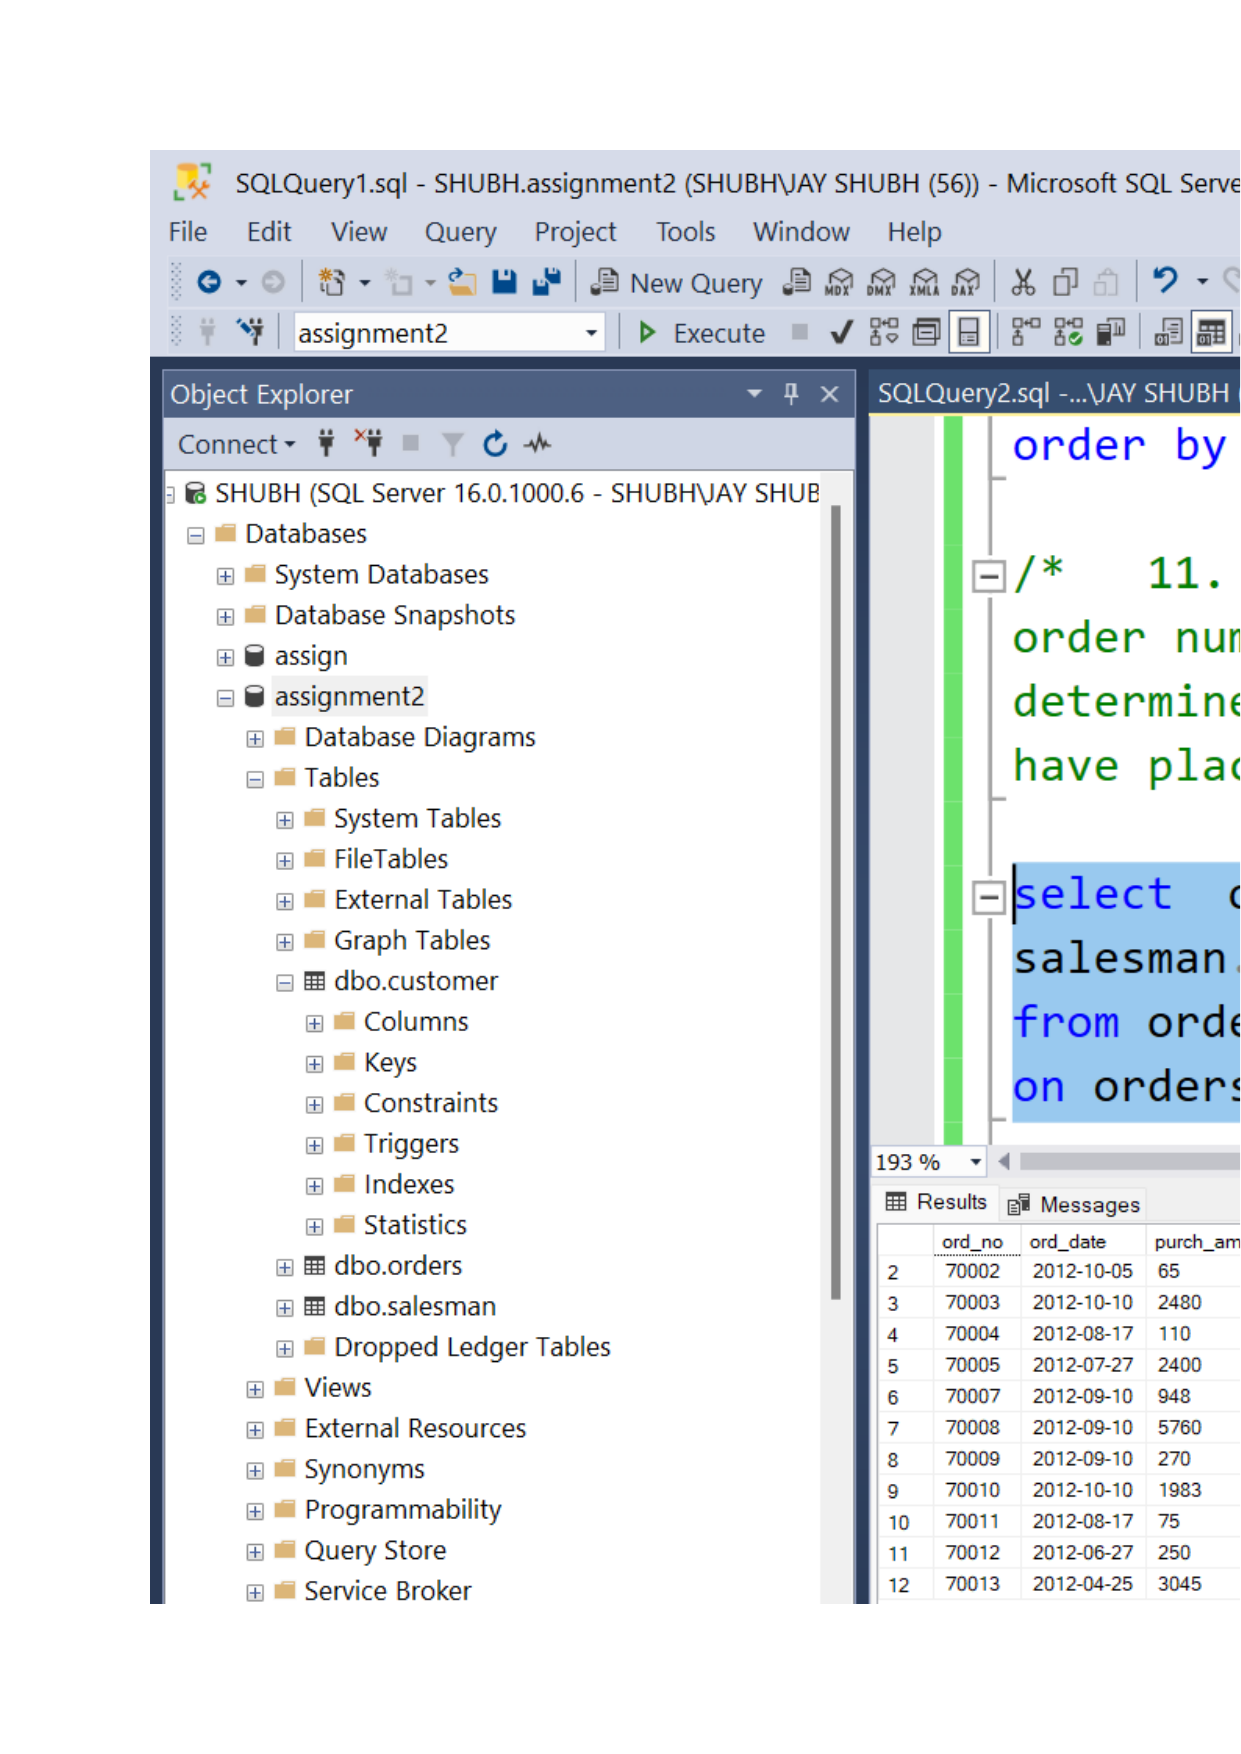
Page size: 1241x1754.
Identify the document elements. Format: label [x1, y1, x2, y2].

picture [150, 150, 1241, 1604]
